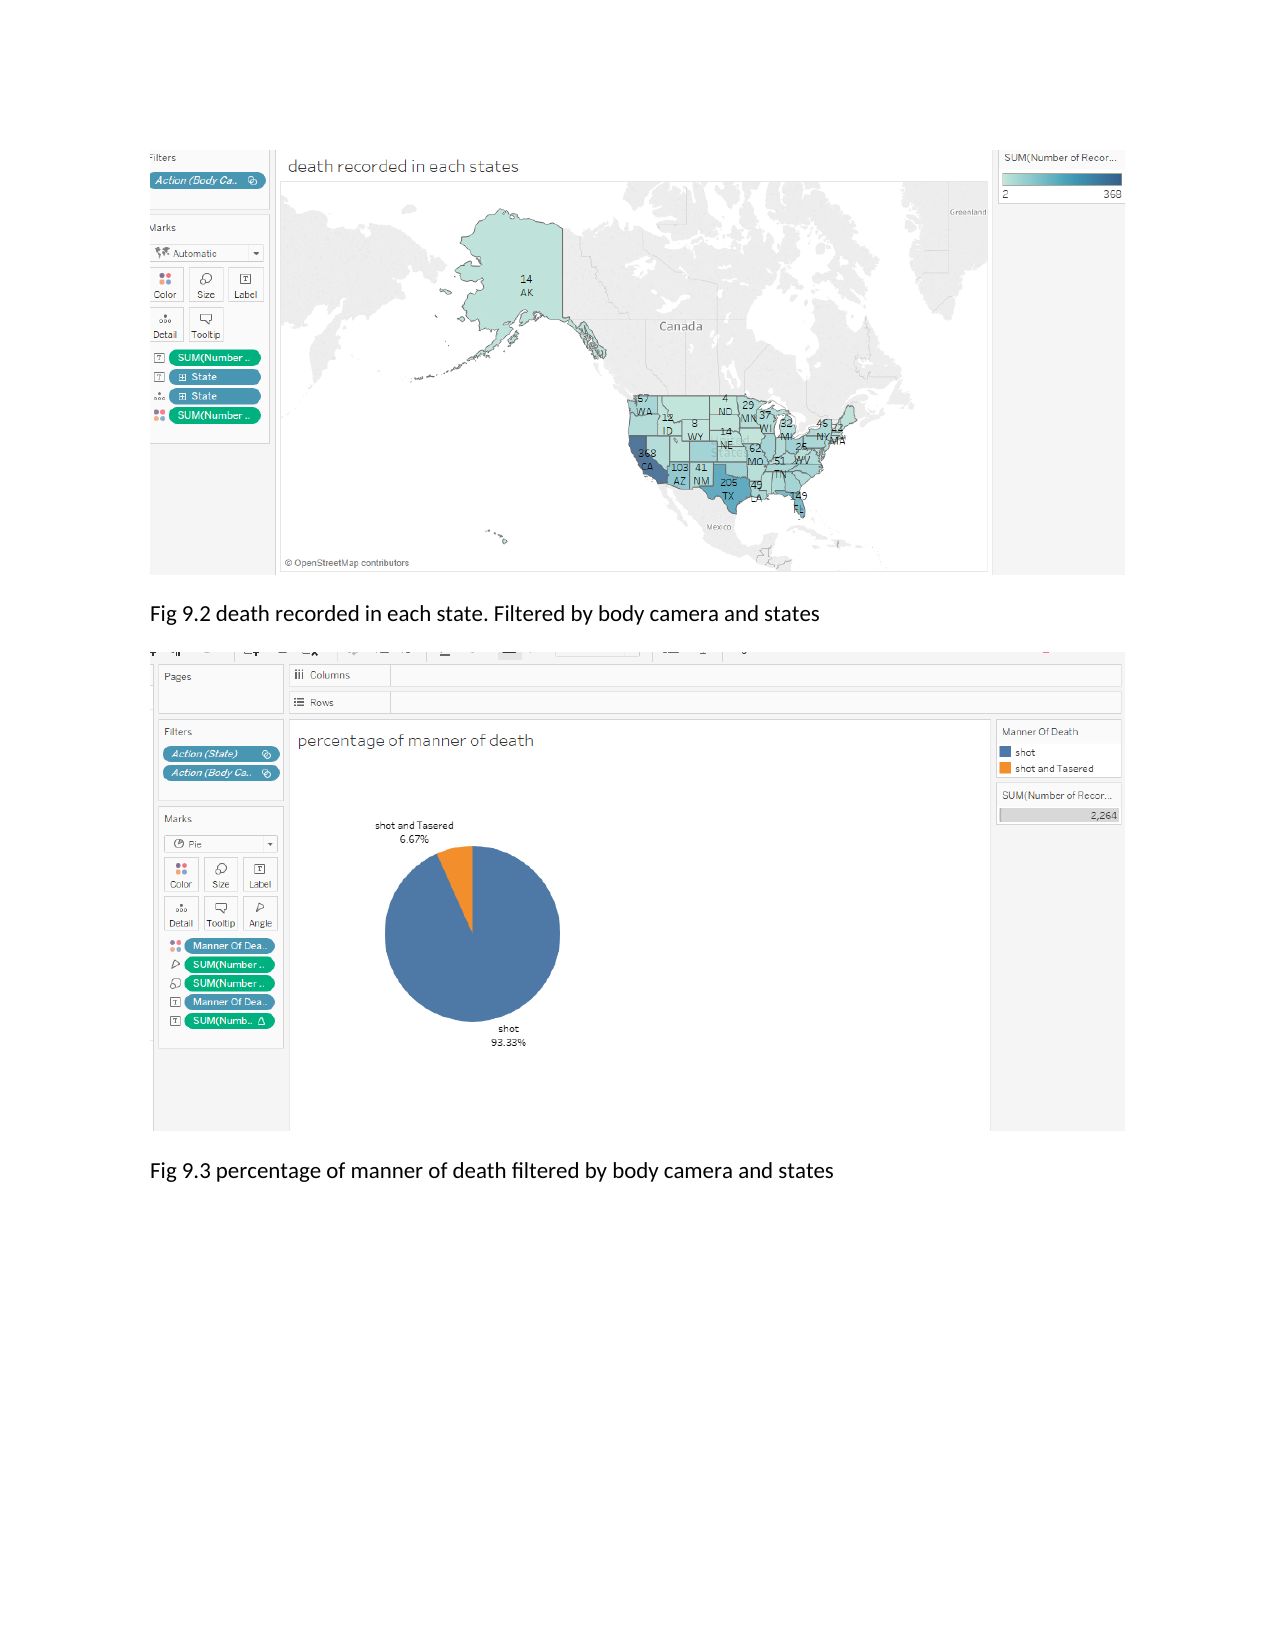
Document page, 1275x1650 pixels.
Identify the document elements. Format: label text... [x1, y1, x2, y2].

text Fig 9.2 death recorded in each state. Filtered by body camera and states [150, 599, 1125, 627]
text Fig 9.3 percentage of manner of death filtered by body camera and states [150, 1156, 1125, 1184]
picture [150, 652, 1125, 1131]
picture [150, 150, 1125, 575]
